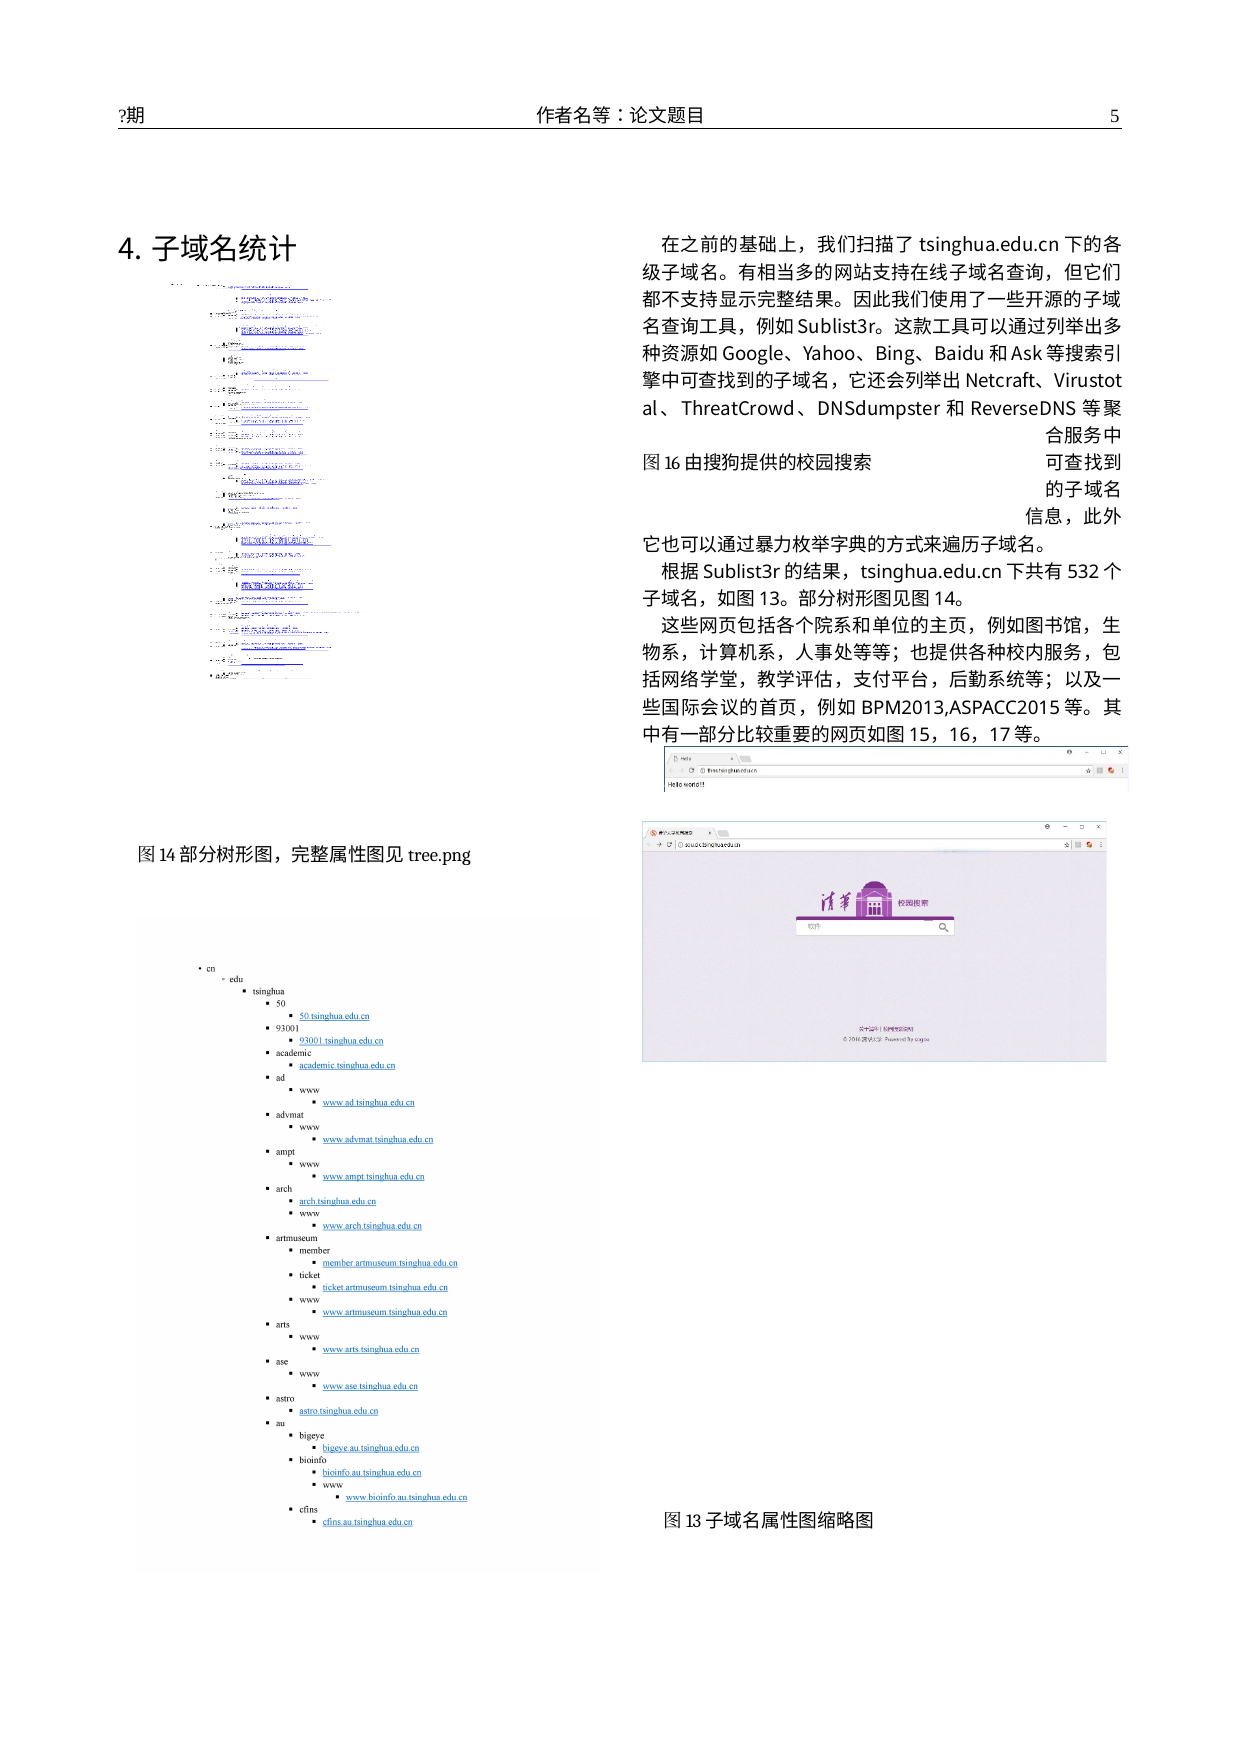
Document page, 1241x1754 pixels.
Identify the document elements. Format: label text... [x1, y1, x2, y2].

picture [136, 916, 602, 1573]
picture [664, 746, 1129, 792]
text 这些网页包括各个院系和单位的主页，例如图书馆，生物系，计算机系，人事处等等；也提供各种校内服务，包括网络学堂，教学评估，支付平台，后勤系统等；以及一些国际会议的首页，例如BPM2013,ASPACC2015等。其中有一部分比较重要的网页如图15，16，17等。 [642, 611, 1122, 747]
picture [161, 284, 621, 679]
text 在之前的基础上，我们扫描了tsinghua.edu.cn下的各级子域名。有相当多的网站支持在线子域名查询，但它们都不支持显示完整结果。因此我们使用了一些开源的子域名查询工具，例如Sublist3r。这款工具可以通过列举出多种资源如Google、Yahoo、Bing、Baidu和Ask等搜索引擎中可查找到的子域名，它还会列举出Netcraft、Virustotal、ThreatCrowd、DNSdumpster和ReverseDNS等聚合服务中可查找到的子域名信息，此外，它也可以通过暴力枚举字典的方式来遍历子域名。 [642, 230, 1122, 556]
subtitle 子域名统计 [118, 226, 598, 268]
picture [642, 821, 1107, 1062]
text 根据Sublist3r的结果，tsinghua.edu.cn下共有532个子域名，如图13。部分树形图见图14。 [642, 556, 1122, 611]
